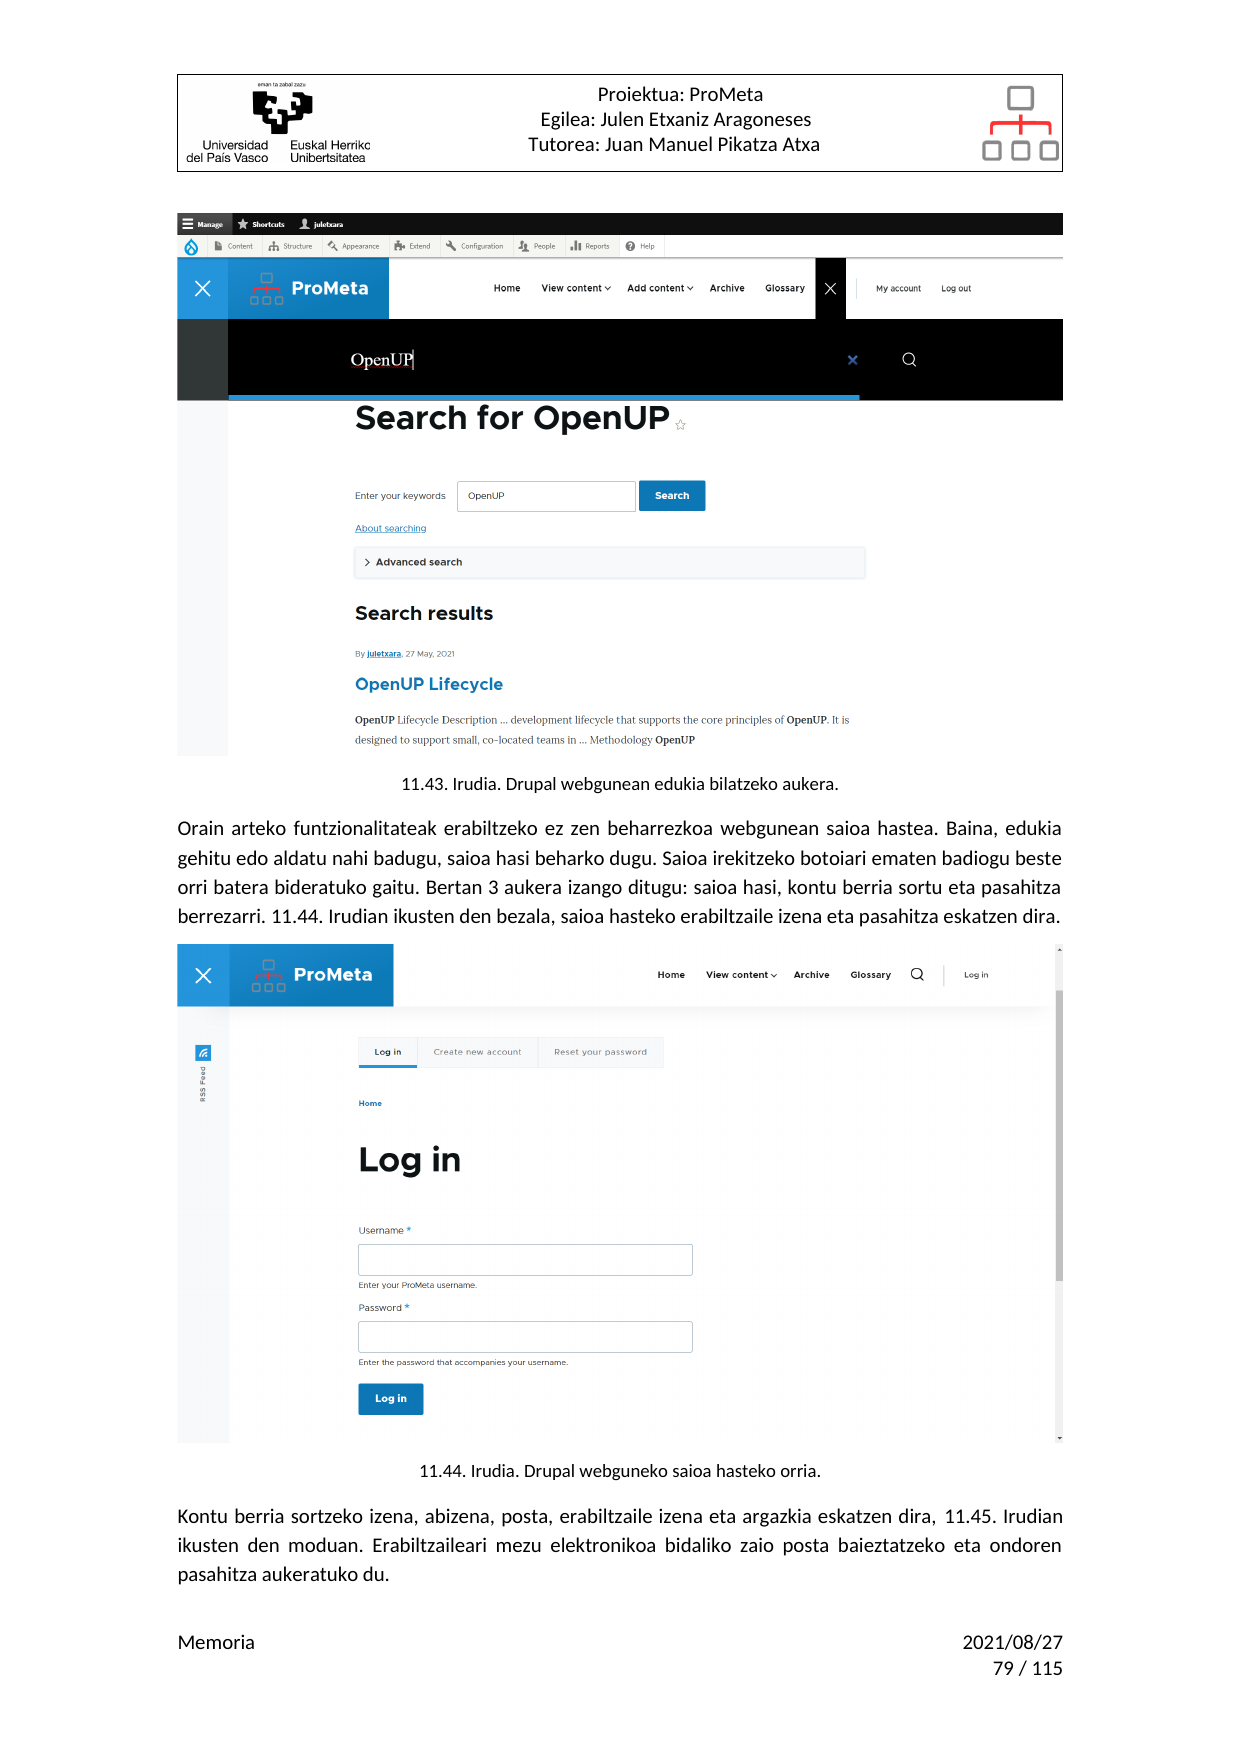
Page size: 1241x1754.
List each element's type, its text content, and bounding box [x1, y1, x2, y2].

picture [177, 213, 1063, 756]
picture [182, 81, 370, 162]
picture [177, 944, 1063, 1443]
picture [978, 80, 1060, 162]
